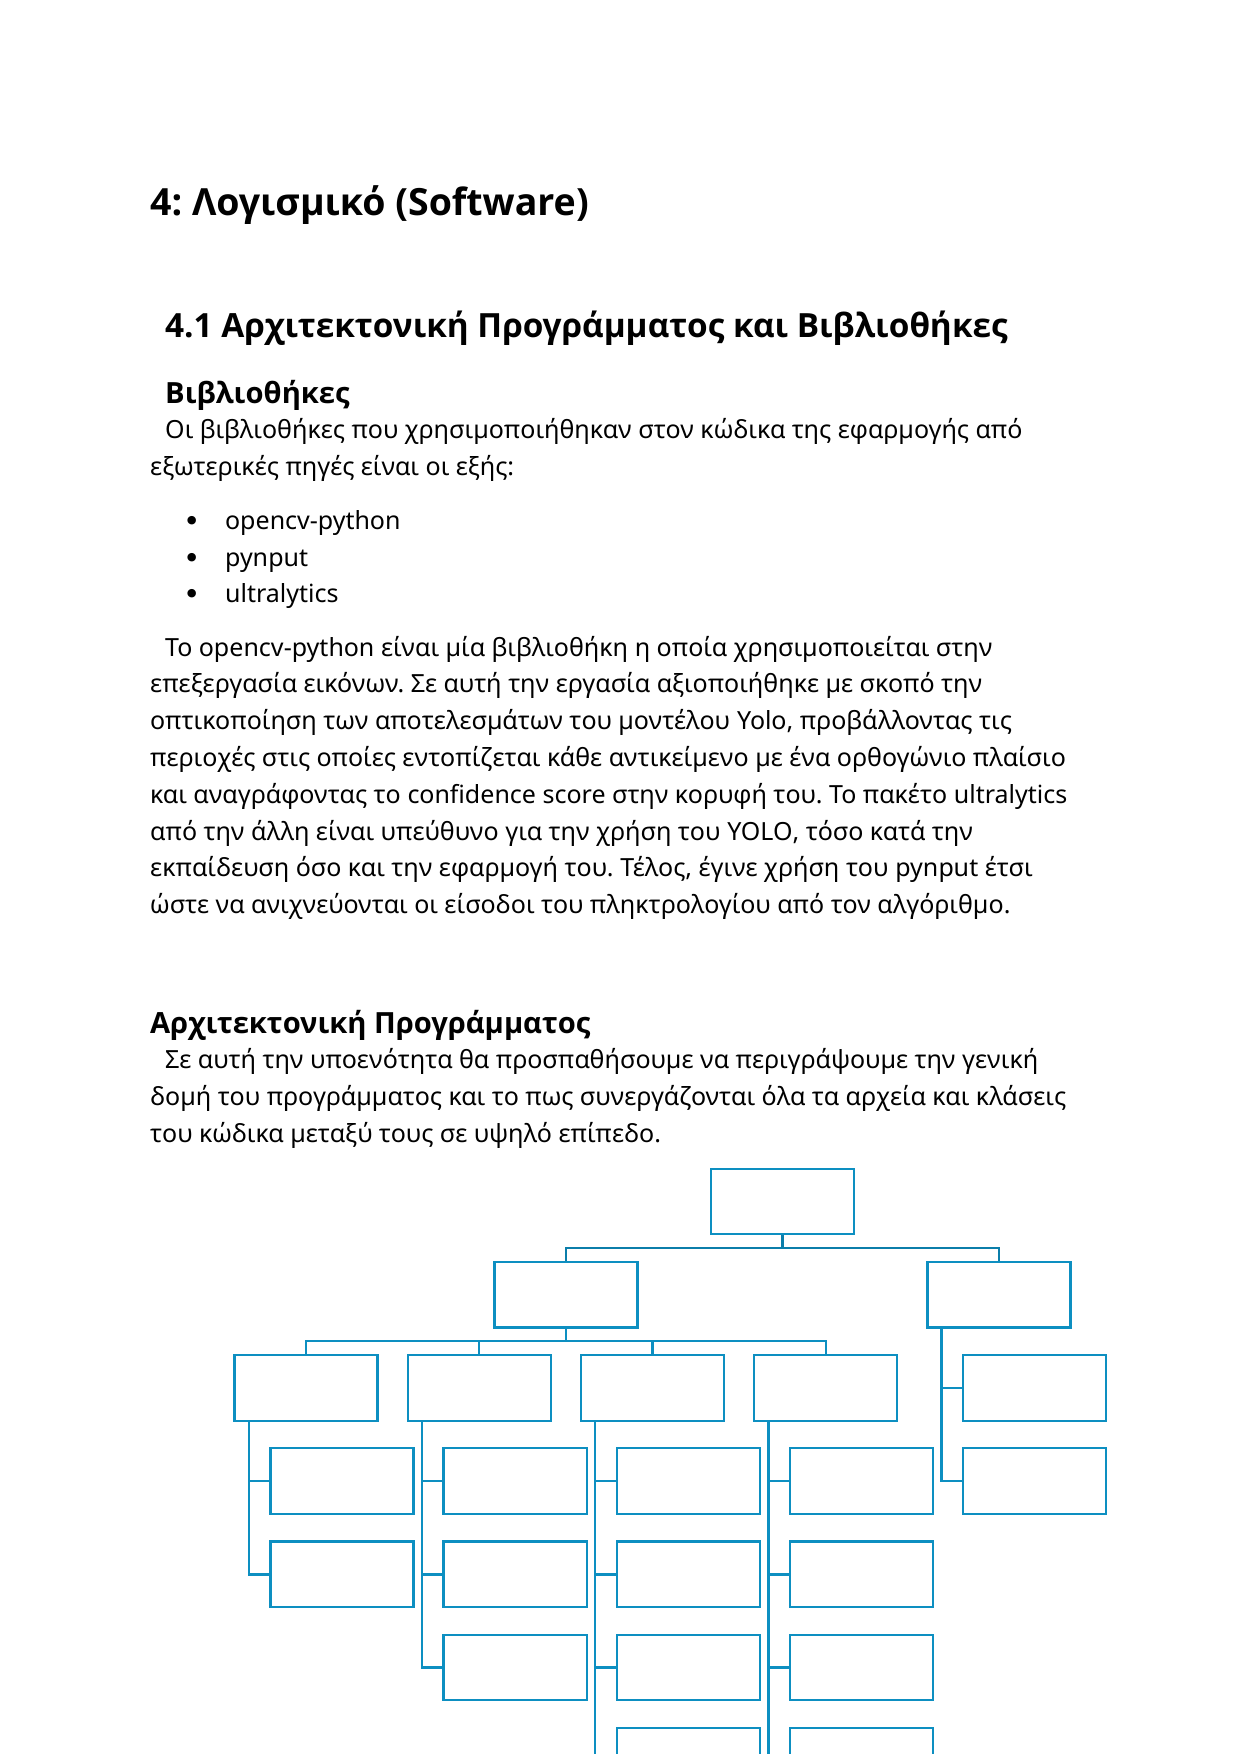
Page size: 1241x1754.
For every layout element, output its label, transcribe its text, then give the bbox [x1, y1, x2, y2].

list pynput [187, 539, 1090, 573]
subtitle Αρχιτεκτονική Προγράμματος και Βιβλιοθήκες [150, 302, 1090, 347]
subtitle Αρχιτεκτονική Προγράμματος [150, 1002, 1090, 1042]
subtitle Λογισμικό (Software) [150, 175, 1090, 226]
list opencv-python [187, 502, 1090, 536]
text To opencv-python είναι μία βιβλιοθήκη η οποία χρησιμοποιείται στην επεξεργασία εικόνων. Σε αυτή την εργασία αξιοποιήθηκε με σκοπό την οπτικοποίηση των αποτελεσμάτων του μοντέλου Yolo, προβάλλοντας τις περιοχές στις οποίες εντοπίζεται κάθε αντικείμενο με ένα ορθογώνιο πλαίσιο και αναγράφοντας το confidence score στην κορυφή του. Το πακέτο ultralytics από την άλλη είναι υπεύθυνο για την χρήση του YOLO, τόσο κατά την εκπαίδευση όσο και την εφαρμογή του. Τέλος, έγινε χρήση του pynput έτσι ώστε να ανιχνεύονται οι είσοδοι του πληκτρολογίου από τον αλγόριθμο. [150, 629, 1090, 921]
subtitle Βιβλιοθήκες [150, 372, 1090, 412]
text Σε αυτή την υποενότητα θα προσπαθήσουμε να περιγράψουμε την γενική δομή του προγράμματος και το πως συνεργάζονται όλα τα αρχεία και κλάσεις του κώδικα μεταξύ τους σε υψηλό επίπεδο. [150, 1042, 1090, 1149]
list ultralytics [187, 576, 1090, 610]
text Οι βιβλιοθήκες που χρησιμοποιήθηκαν στον κώδικα της εφαρμογής από εξωτερικές πηγές είναι οι εξής: [150, 412, 1090, 483]
